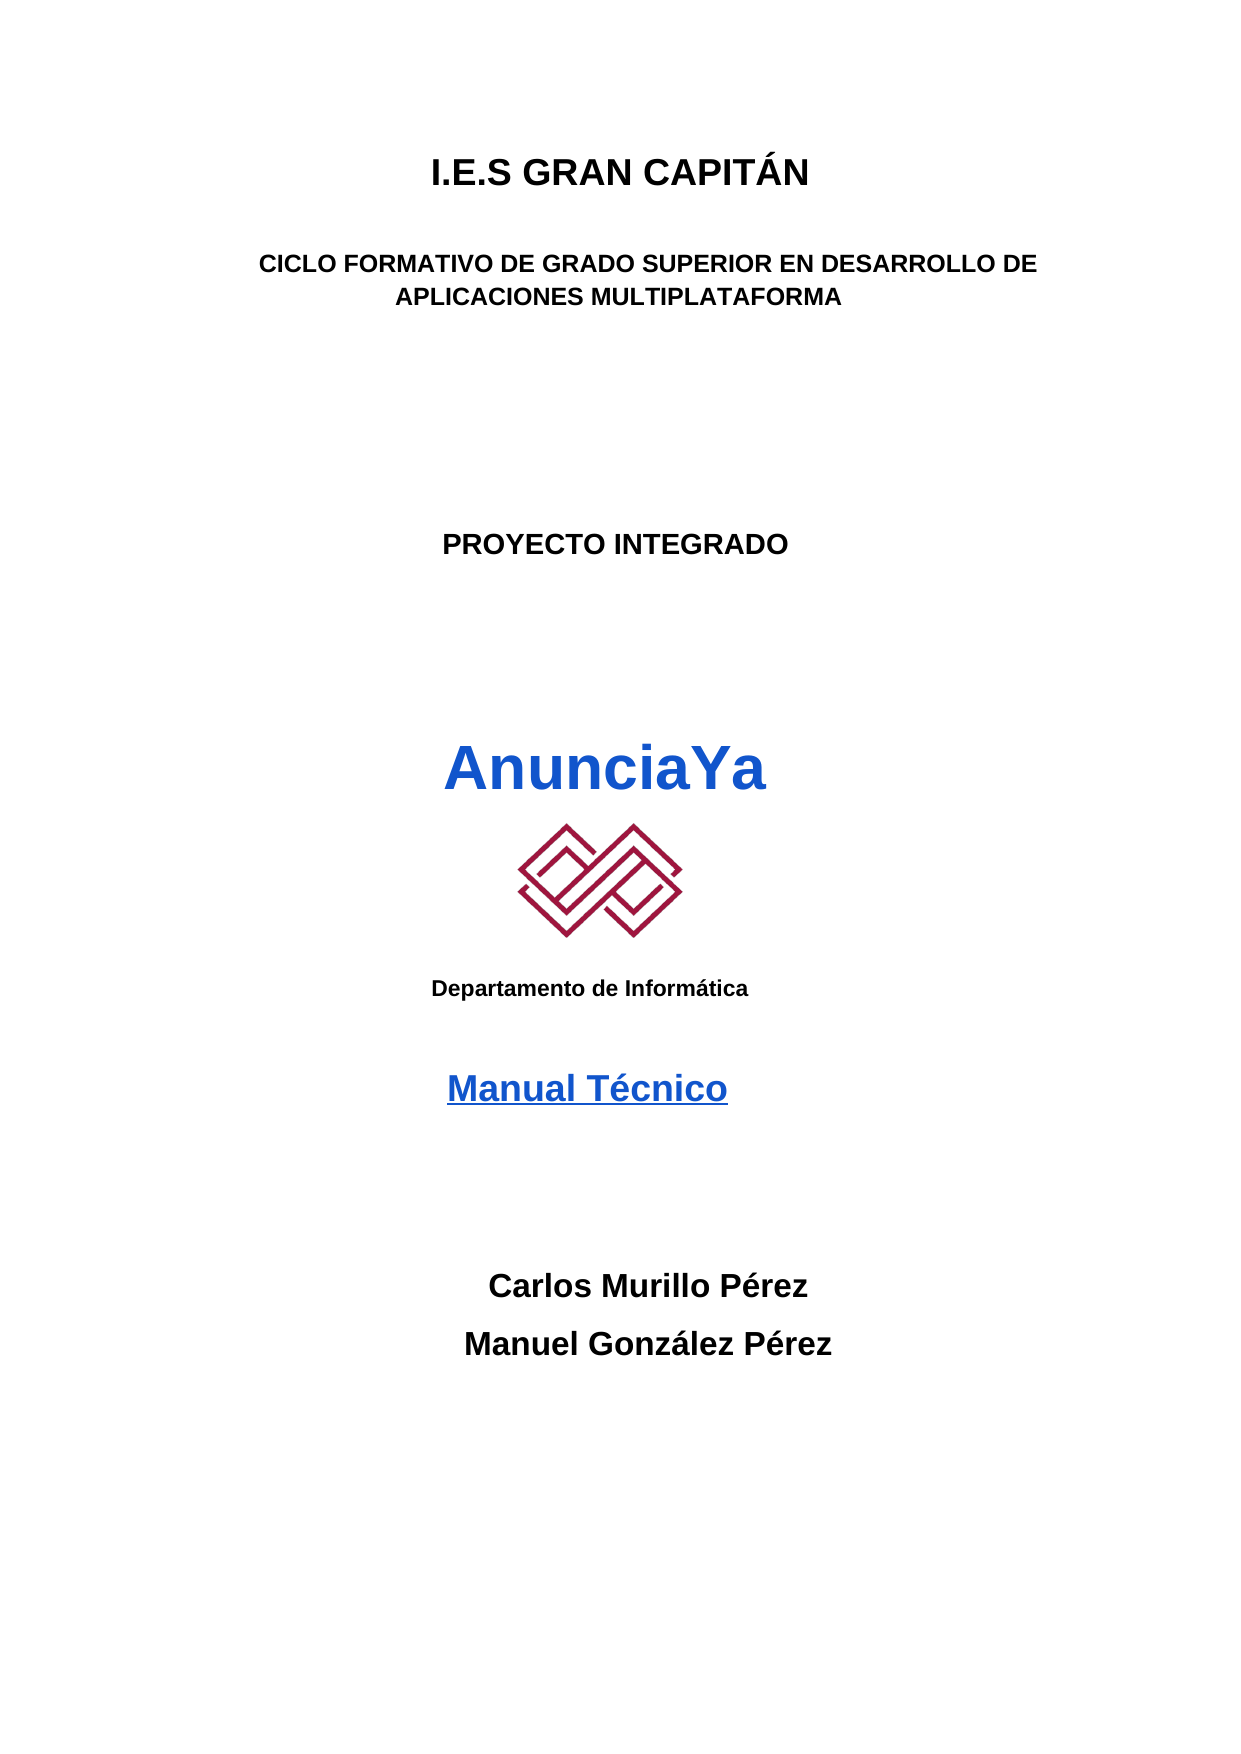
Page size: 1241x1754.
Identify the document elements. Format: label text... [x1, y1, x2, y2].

text Manuel González Pérez [147, 1324, 1090, 1363]
text Manual Técnico [447, 1066, 1090, 1109]
text CICLO FORMATIVO DE GRADO SUPERIOR EN DESARROLLO DE APLICACIONES MULTIPLATAFORMA [147, 249, 1090, 311]
picture [493, 823, 707, 938]
text Departamento de Informática [372, 975, 1090, 1002]
text AnunciaYa [444, 730, 1090, 802]
text Carlos Murillo Pérez [147, 1267, 1090, 1305]
text PROYECTO INTEGRADO [141, 527, 1090, 560]
subtitle I.E.S GRAN CAPITÁN [150, 150, 1090, 193]
